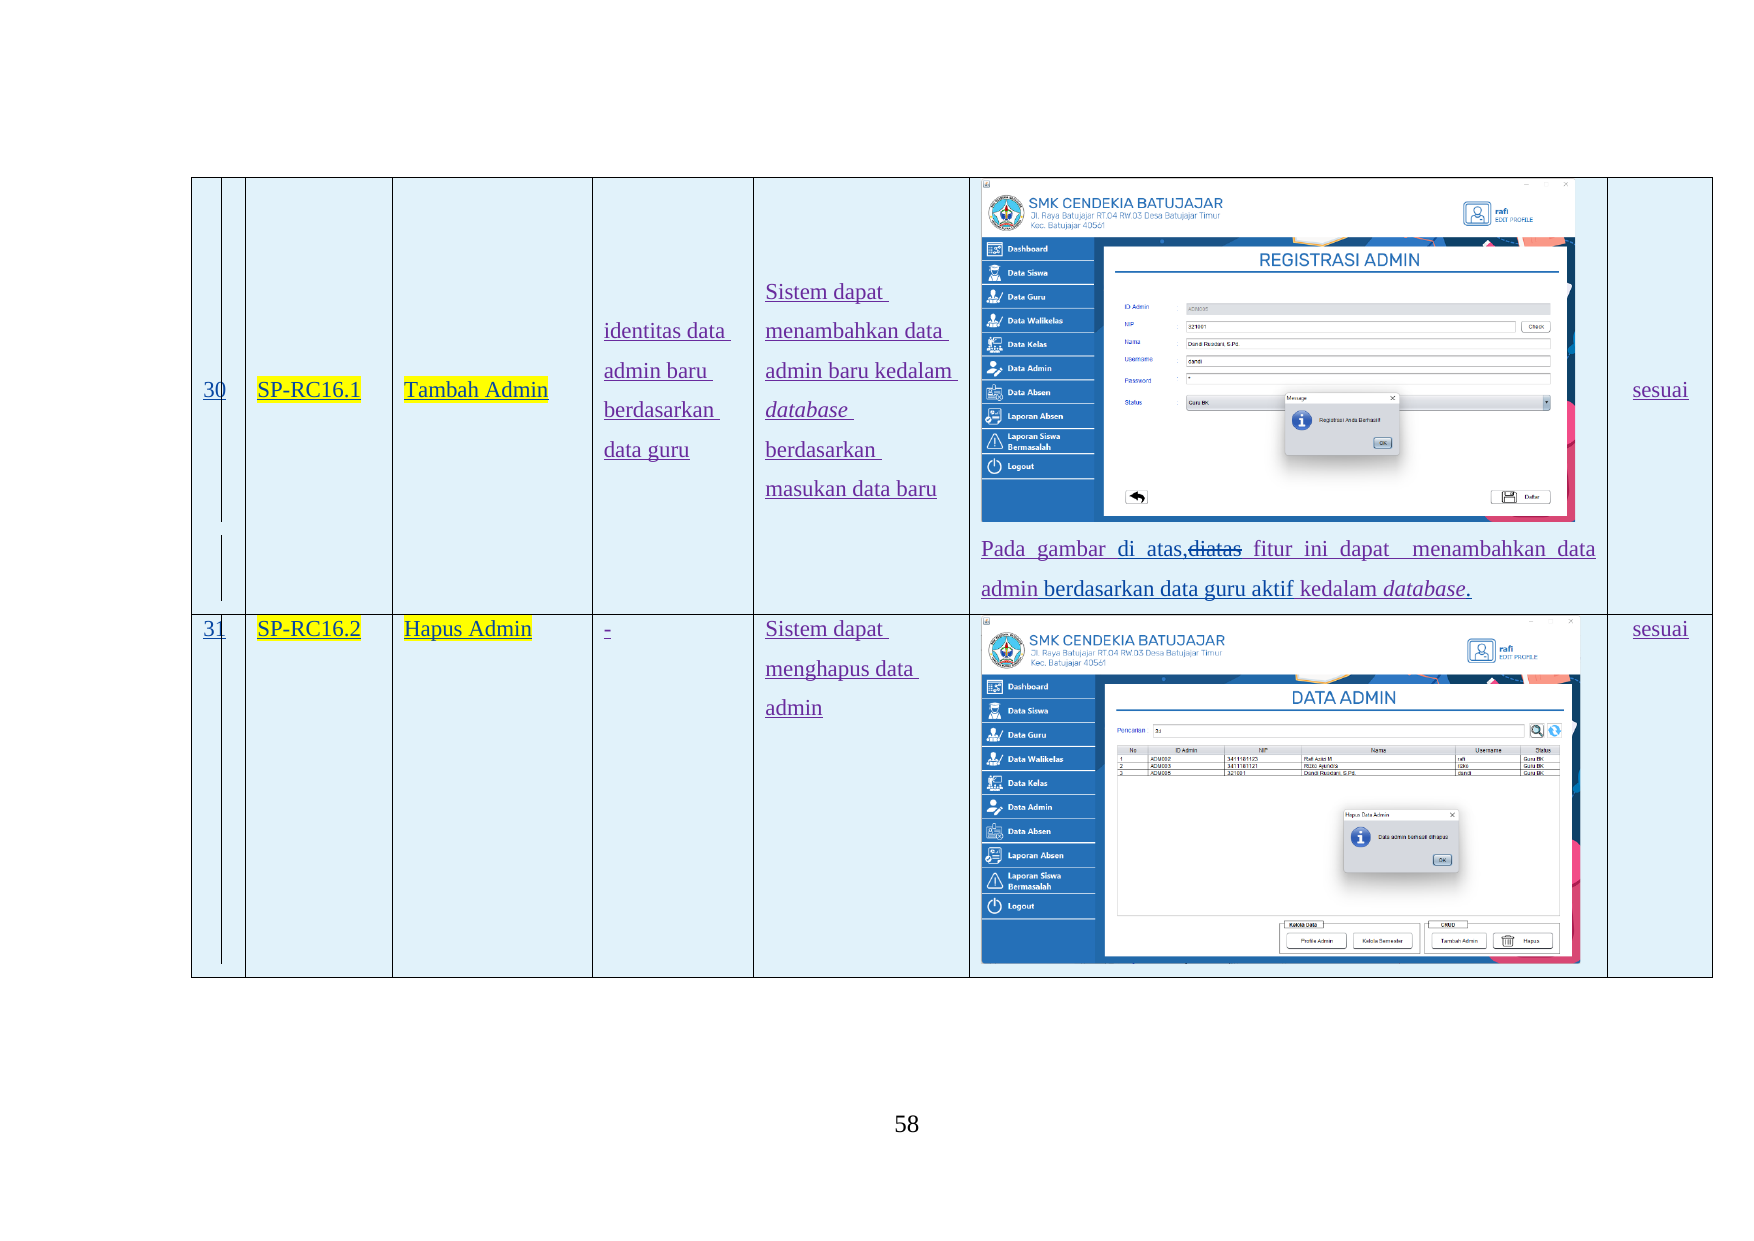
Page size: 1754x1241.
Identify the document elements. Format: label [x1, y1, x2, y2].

picture [980, 178, 1576, 522]
picture [980, 615, 1581, 964]
